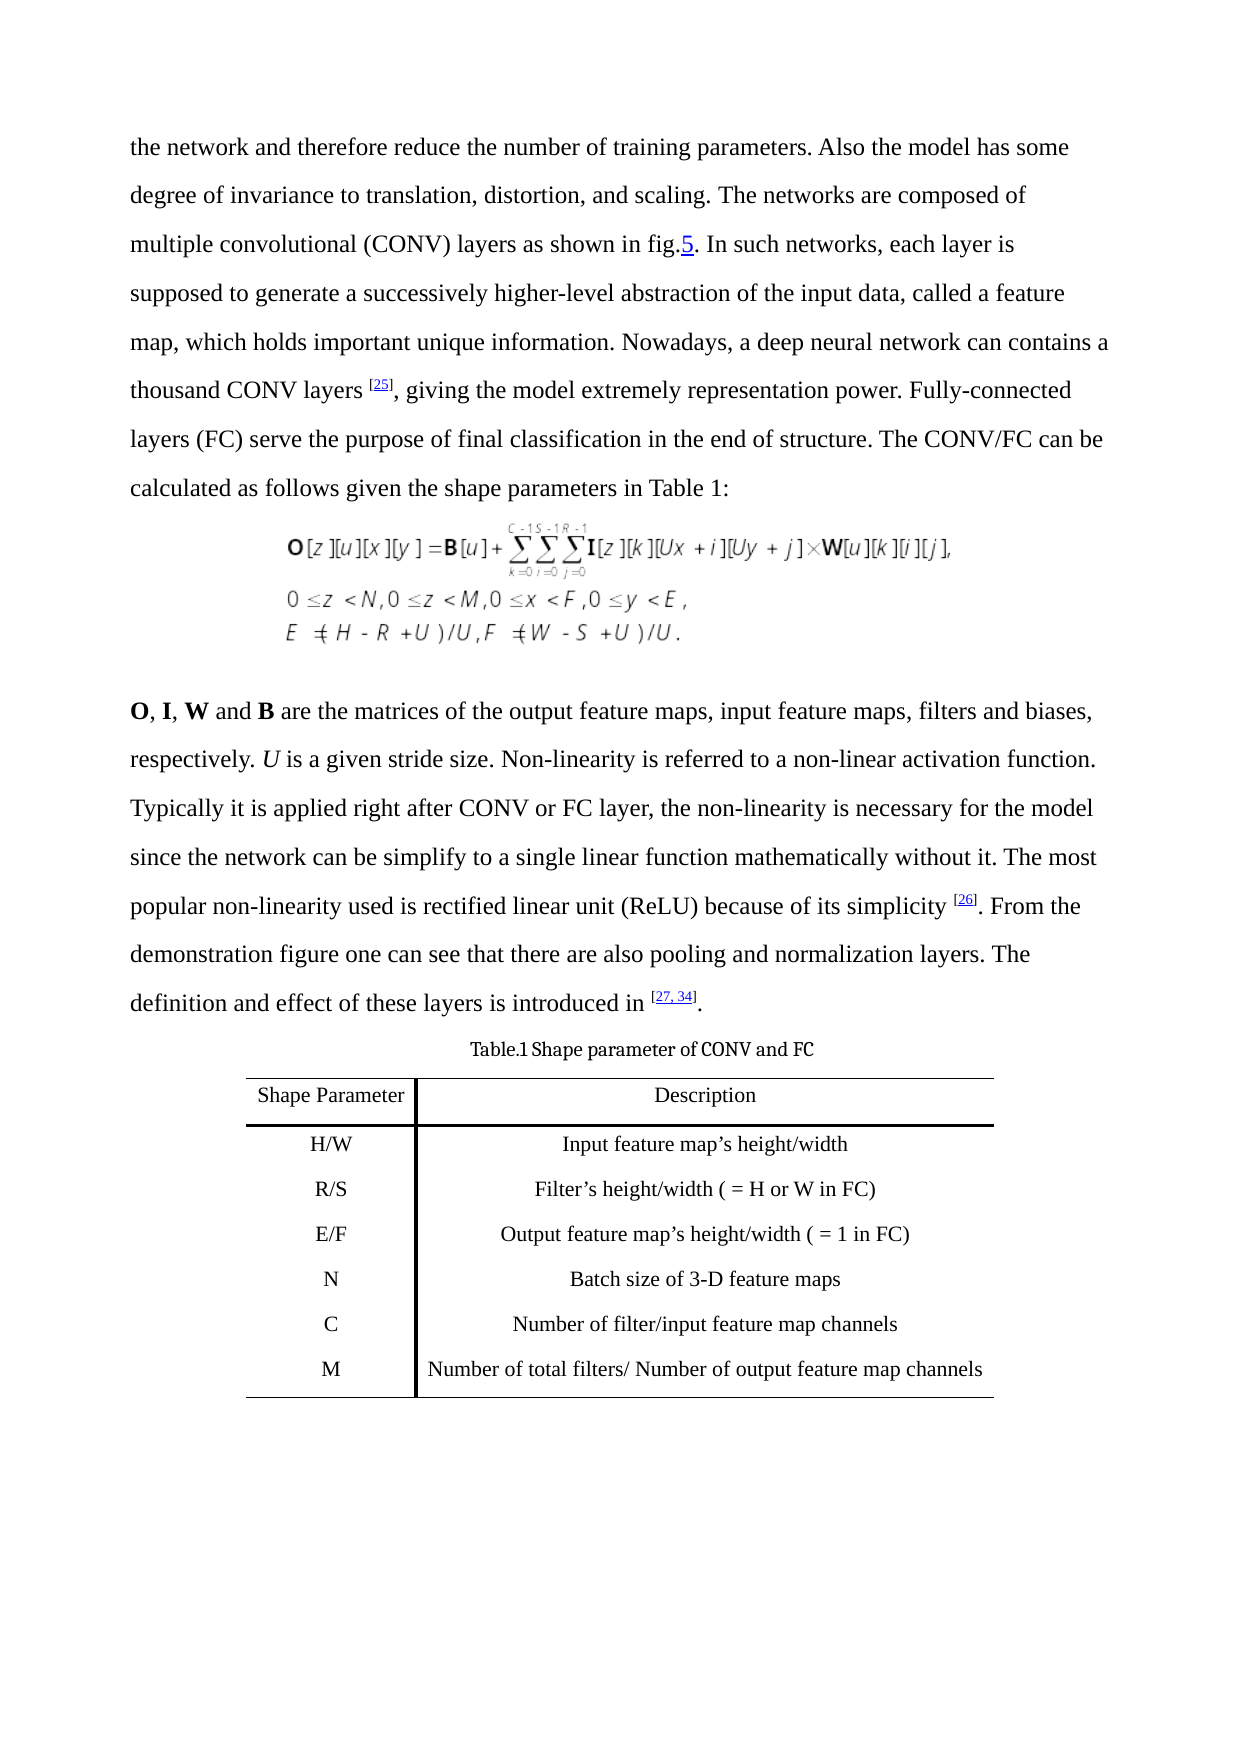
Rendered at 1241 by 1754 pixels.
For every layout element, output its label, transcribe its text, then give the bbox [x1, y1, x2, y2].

table_cell Input feature map’s height/width [418, 1127, 994, 1172]
table_cell R/S [246, 1172, 414, 1217]
text Table.1 Shape parameter of CONV and FC [130, 1033, 1110, 1066]
table_cell Filter’s height/width ( = H or W in FC) [418, 1172, 994, 1217]
table_cell Number of filter/input feature map channels [418, 1307, 994, 1352]
table_cell M [246, 1352, 414, 1397]
table_cell E/F [246, 1217, 414, 1262]
table_header Description [418, 1079, 994, 1124]
table_cell N [246, 1262, 414, 1307]
table_cell Number of total filters/ Number of output feature map channels [418, 1352, 994, 1397]
text O, I, W and B are the matrices of the output feature maps, input feature maps, filters and biases, respectively. U is a given stride size. Non-linearity is referred to a non-linear activation function. Typically it is applied right after CONV or FC layer, the non-linearity is necessary for the model since the network can be simplify to a single linear function mathematically without it. The most popular non-linearity used is rectified linear unit (ReLU) because of its simplicity [26]. From the demonstration figure one can see that there are also pooling and normalization layers. The definition and effect of these layers is introduced in [27, 34]. [130, 694, 1110, 1019]
table_cell Batch size of 3-D feature maps [418, 1262, 994, 1307]
table_cell C [246, 1307, 414, 1352]
table_cell Output feature map’s height/width ( = 1 in FC) [418, 1217, 994, 1262]
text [130, 130, 1110, 504]
table_header Shape Parameter [246, 1079, 414, 1124]
table_cell H/W [246, 1127, 414, 1172]
